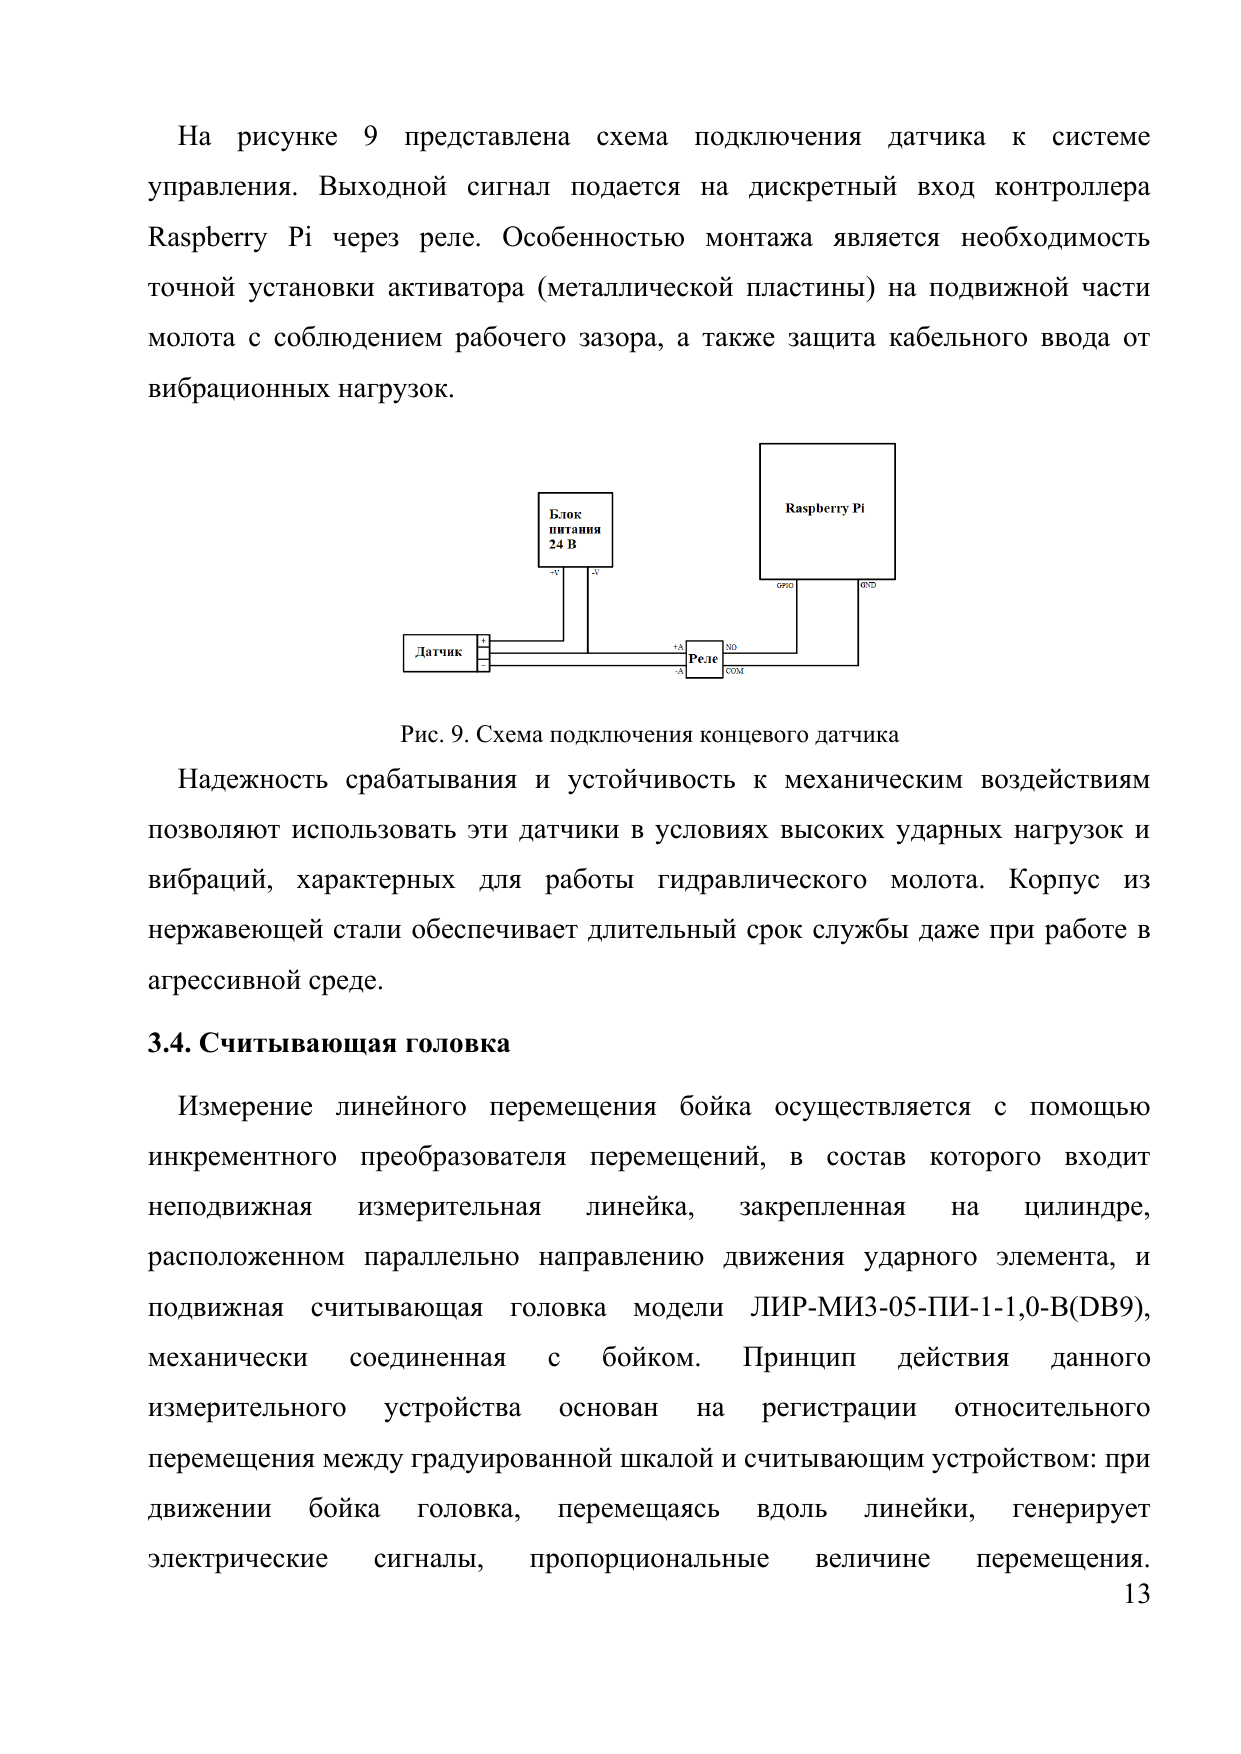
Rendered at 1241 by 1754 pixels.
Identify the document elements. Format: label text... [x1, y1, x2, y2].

picture [383, 432, 916, 697]
text Надежность срабатывания и устойчивость к механическим воздействиям позволяют использовать эти датчики в условиях высоких ударных нагрузок и вибраций, характерных для работы гидравлического молота. Корпус из нержавеющей стали обеспечивает длительный срок службы даже при работе в агрессивной среде. [148, 761, 1152, 996]
text На рисунке 9 представлена схема подключения датчика к системе управления. Выходной сигнал подается на дискретный вход контроллера Raspberry Pi через реле. Особенностью монтажа является необходимость точной установки активатора (металлической пластины) на подвижной части молота с соблюдением рабочего зазора, а также защита кабельного ввода от вибрационных нагрузок. [148, 118, 1152, 403]
text Рис. 9. Схема подключения концевого датчика [148, 719, 1152, 748]
subtitle Считывающая головка [148, 1025, 1152, 1058]
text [148, 1088, 1152, 1574]
